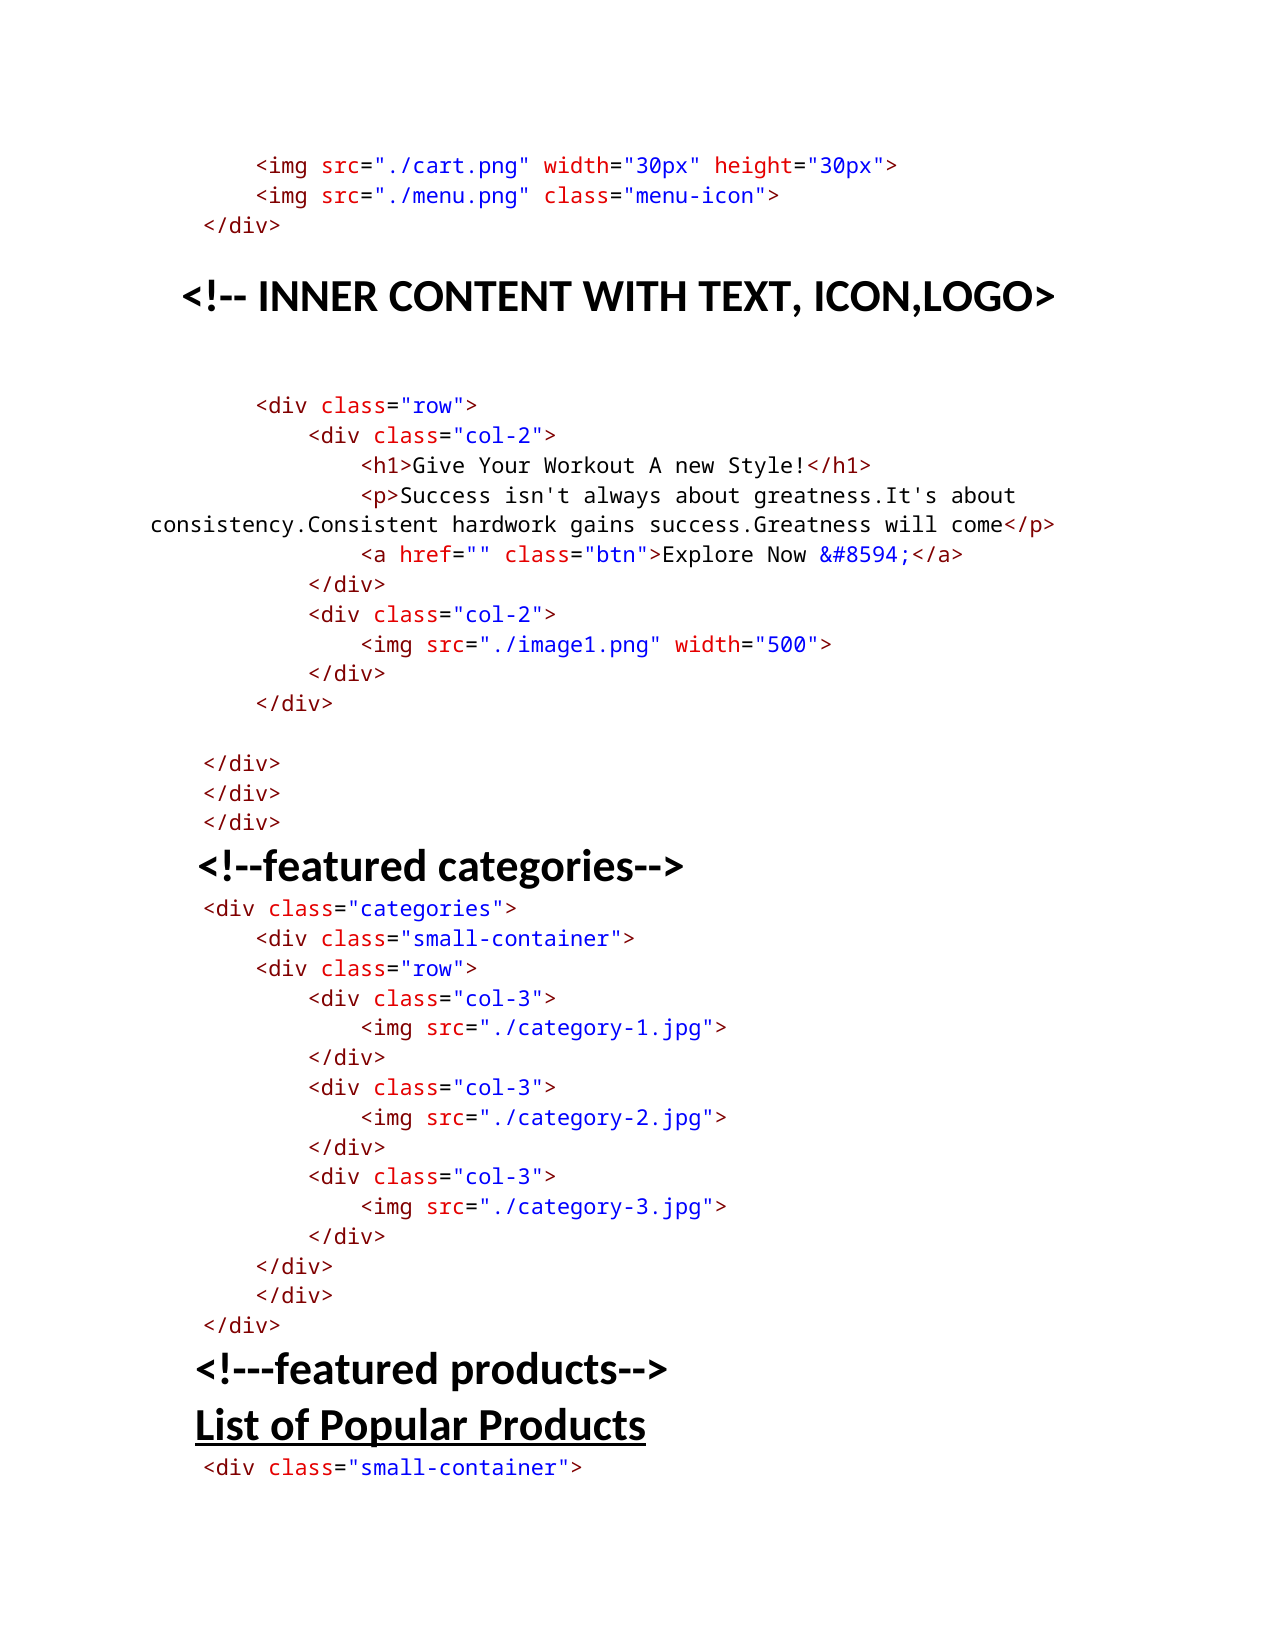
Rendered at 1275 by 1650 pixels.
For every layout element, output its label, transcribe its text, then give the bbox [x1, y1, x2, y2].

text </div> [150, 807, 1125, 837]
text <img src="./category-2.jpg"> [150, 1102, 1125, 1131]
text <img src="./category-3.jpg"> [150, 1191, 1125, 1221]
text <a href="" class="btn">Explore Now &#8594;</a> [150, 539, 1125, 569]
text <p>Success isn't always about greatness.It's about consistency.Consistent hardwork gains success.Greatness will come</p> [150, 480, 1125, 539]
text <!--featured categories--> [150, 837, 1125, 893]
text <div class="row"> [150, 390, 1125, 420]
text <h1>Give Your Workout A new Style!</h1> [150, 450, 1125, 480]
text </div> [150, 778, 1125, 807]
text <div class="col-3"> [150, 1161, 1125, 1191]
text <!---featured products--> [150, 1340, 1125, 1396]
text <div class="col-2"> [150, 420, 1125, 450]
text </div> [150, 209, 1125, 239]
text <div class="categories"> [150, 893, 1125, 923]
text List of Popular Products [150, 1396, 1125, 1452]
text <div class="col-2"> [150, 599, 1125, 629]
text </div> [150, 688, 1125, 718]
text </div> [150, 1131, 1125, 1161]
text <img src="./cart.png" width="30px" height="30px"> [150, 150, 1125, 180]
text <div class="col-3"> [150, 982, 1125, 1012]
text <img src="./image1.png" width="500"> [150, 629, 1125, 658]
text <div class="small-container"> [150, 1452, 1125, 1482]
subtitle <!-- INNER CONTENT WITH TEXT, ICON,LOGO> [150, 266, 1125, 322]
text </div> [150, 1280, 1125, 1310]
text <div class="col-3"> [150, 1072, 1125, 1102]
text <img src="./menu.png" class="menu-icon"> [150, 180, 1125, 209]
text </div> [150, 1042, 1125, 1072]
text <img src="./category-1.jpg"> [150, 1012, 1125, 1042]
text </div> [150, 569, 1125, 599]
text </div> [150, 1221, 1125, 1251]
text <div class="row"> [150, 953, 1125, 982]
text </div> [150, 658, 1125, 688]
text </div> [150, 748, 1125, 778]
text <div class="small-container"> [150, 923, 1125, 953]
text </div> [150, 1251, 1125, 1280]
text </div> [150, 1310, 1125, 1340]
